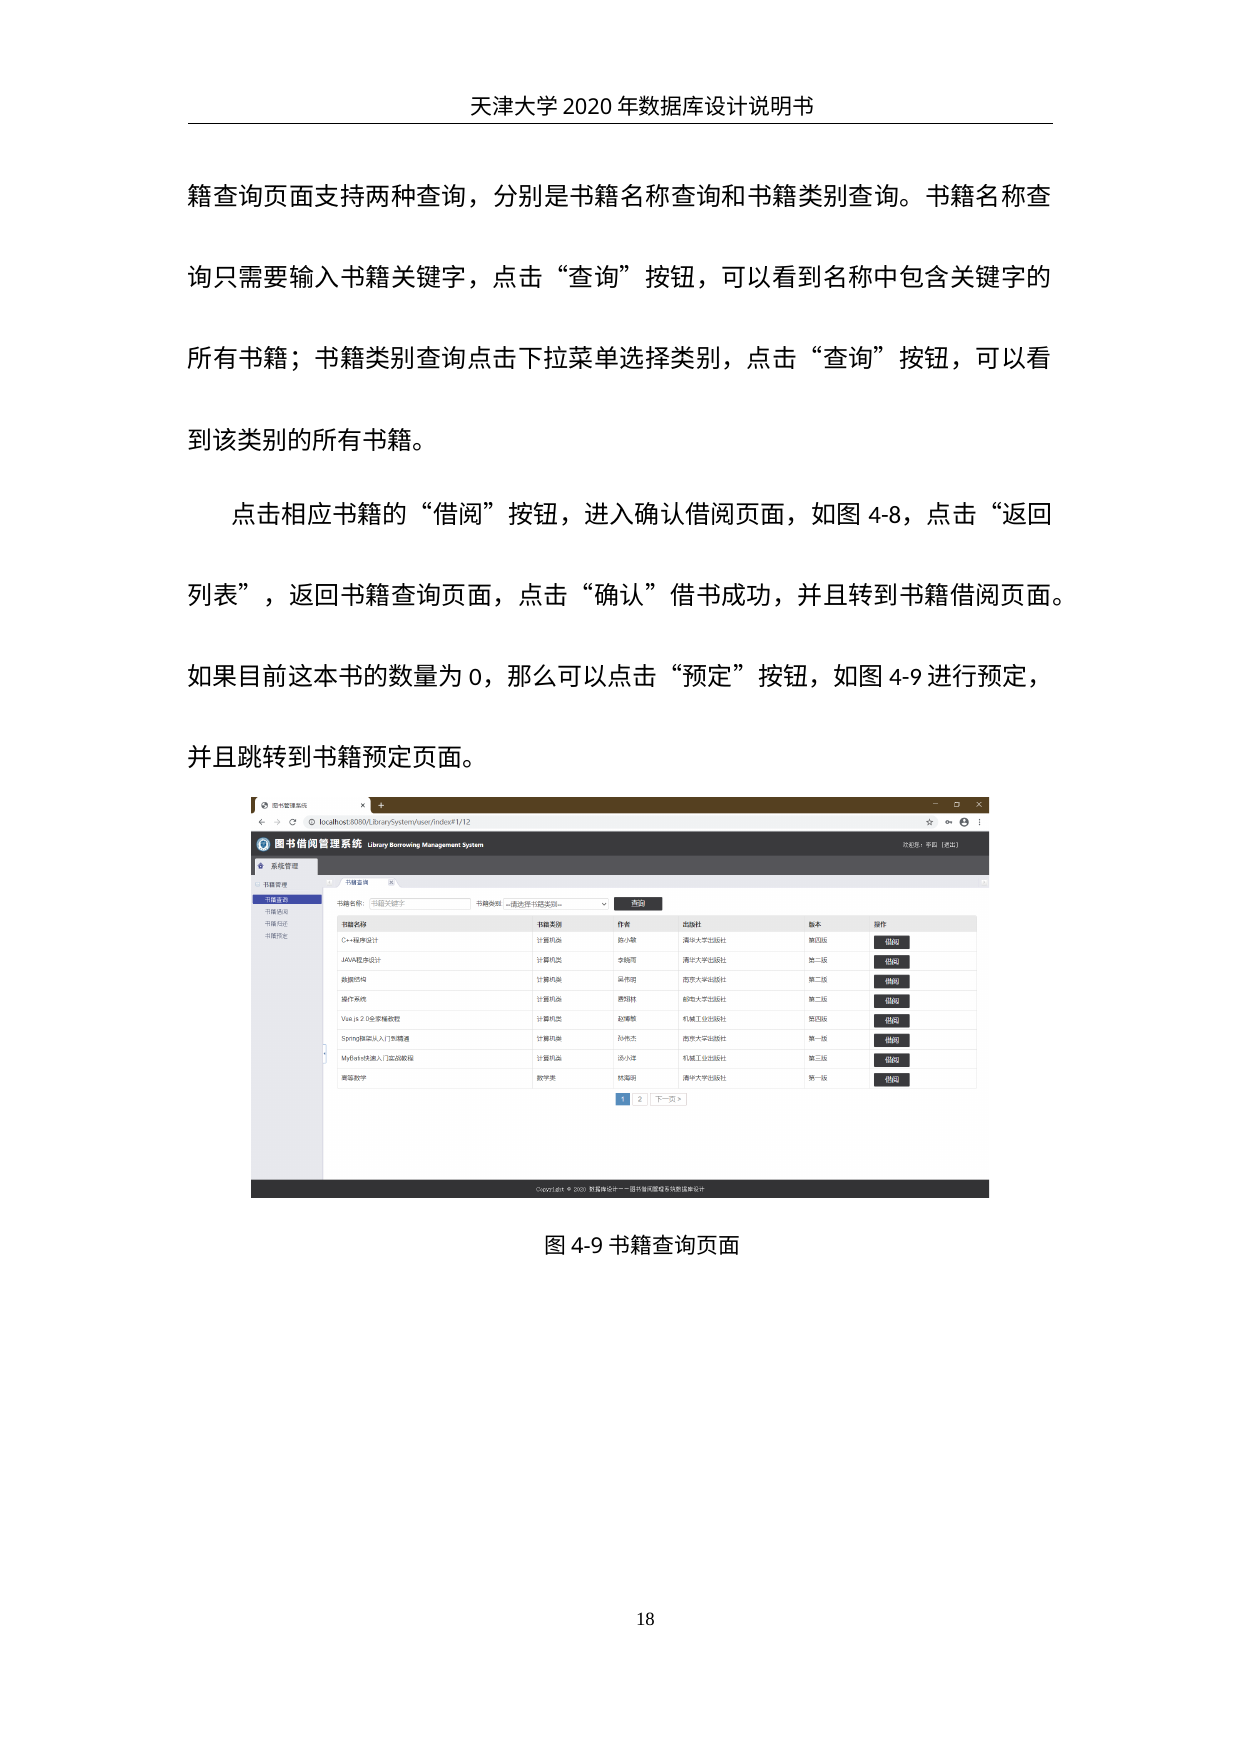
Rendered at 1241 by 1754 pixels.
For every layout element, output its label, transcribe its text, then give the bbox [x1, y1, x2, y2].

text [187, 162, 1053, 471]
text 点击相应书籍的“借阅”按钮，进入确认借阅页面，如图4-8，点击“返回列表”，返回书籍查询页面，点击“确认”借书成功，并且转到书籍借阅页面。如果目前这本书的数量为0，那么可以点击“预定”按钮，如图4-9进行预定，并且跳转到书籍预定页面。 [187, 480, 1053, 788]
picture [251, 797, 990, 1198]
